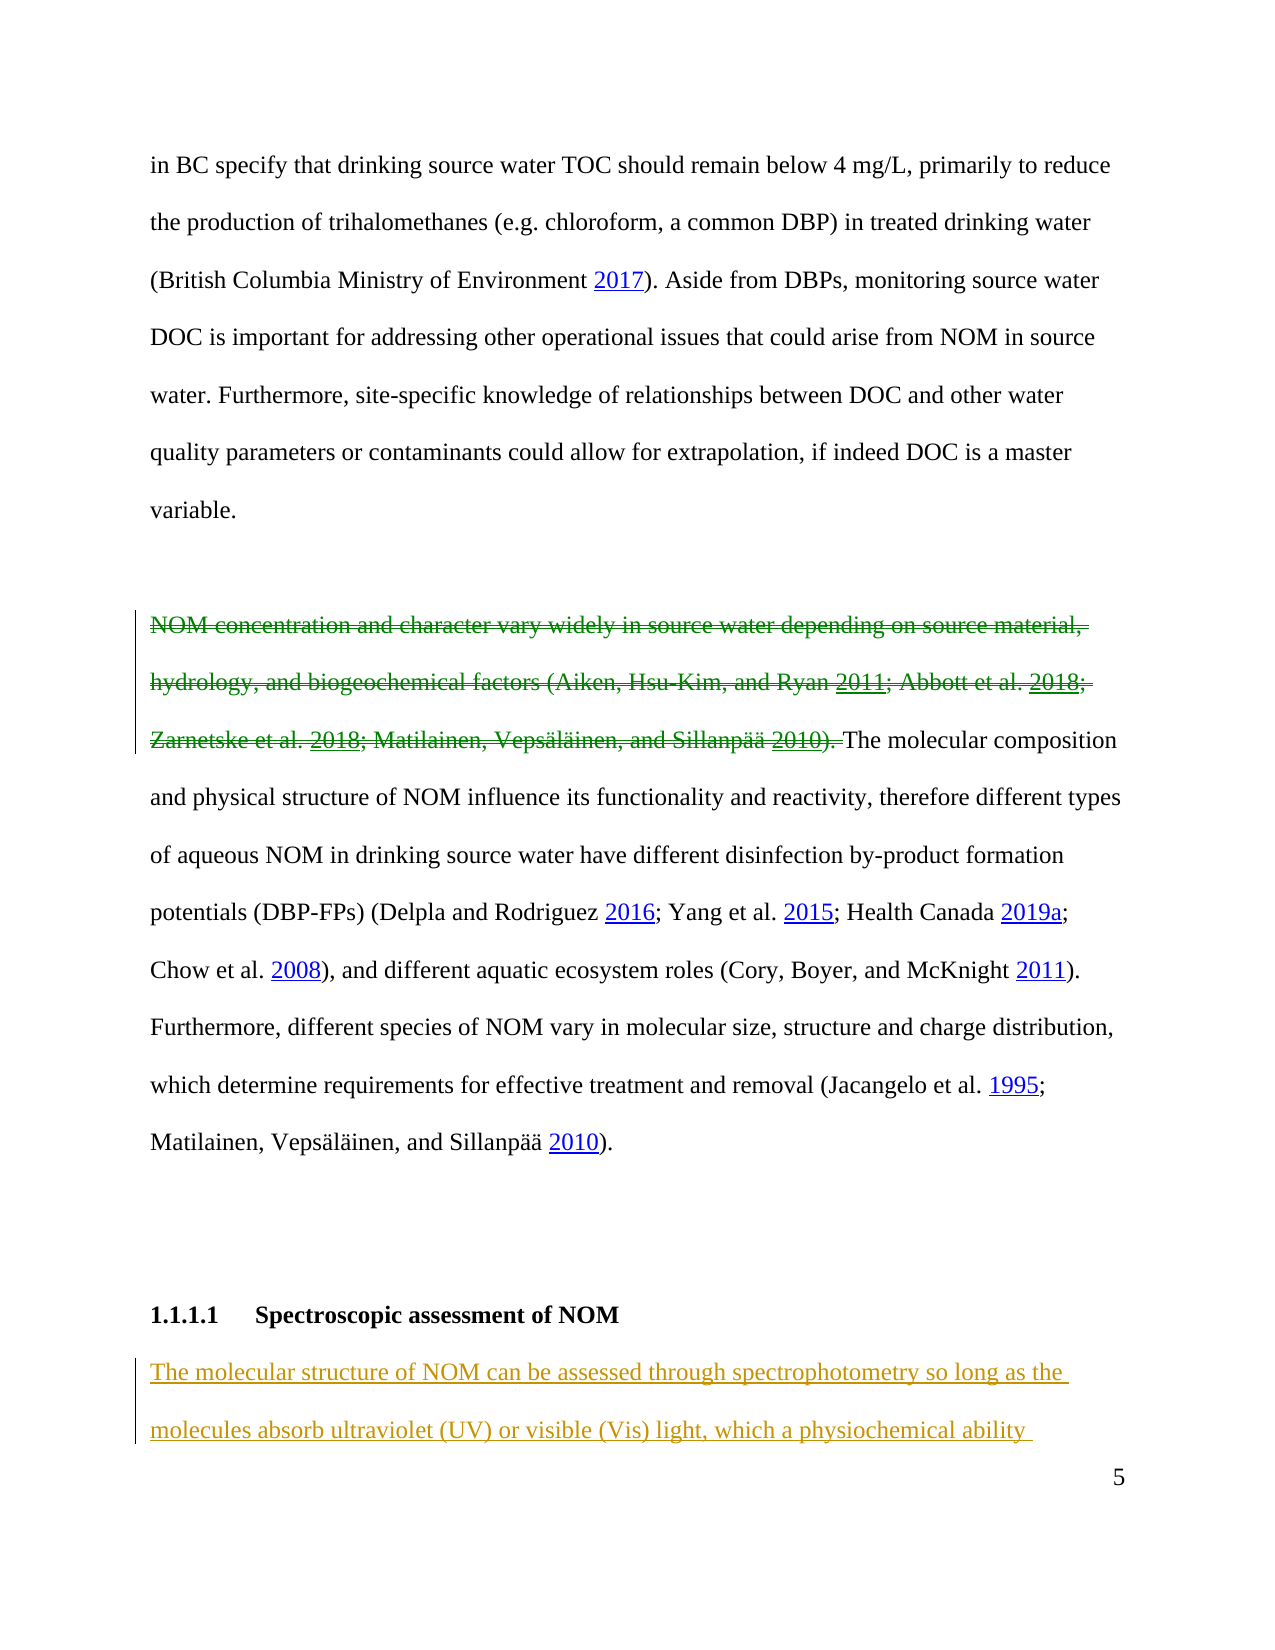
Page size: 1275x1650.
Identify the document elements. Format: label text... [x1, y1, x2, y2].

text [150, 150, 1125, 524]
text The molecular composition and physical structure of NOM influence its functionality and reactivity, therefore different types of aqueous NOM in drinking source water have different disinfection by-product formation potentials (DBP-FPs) (Delpla and Rodriguez 2016; Yang et al. 2015; Health Canada 2019a; Chow et al. 2008), and different aquatic ecosystem roles (Cory, Boyer, and McKnight 2011). Furthermore, different species of NOM vary in molecular size, structure and charge distribution, which determine requirements for effective treatment and removal (Jacangelo et al. 1995; Matilainen, Vepsäläinen, and Sillanpää 2010). [150, 610, 1125, 1156]
subtitle Spectroscopic assessment of NOM [150, 1300, 1125, 1329]
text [150, 1357, 1125, 1444]
